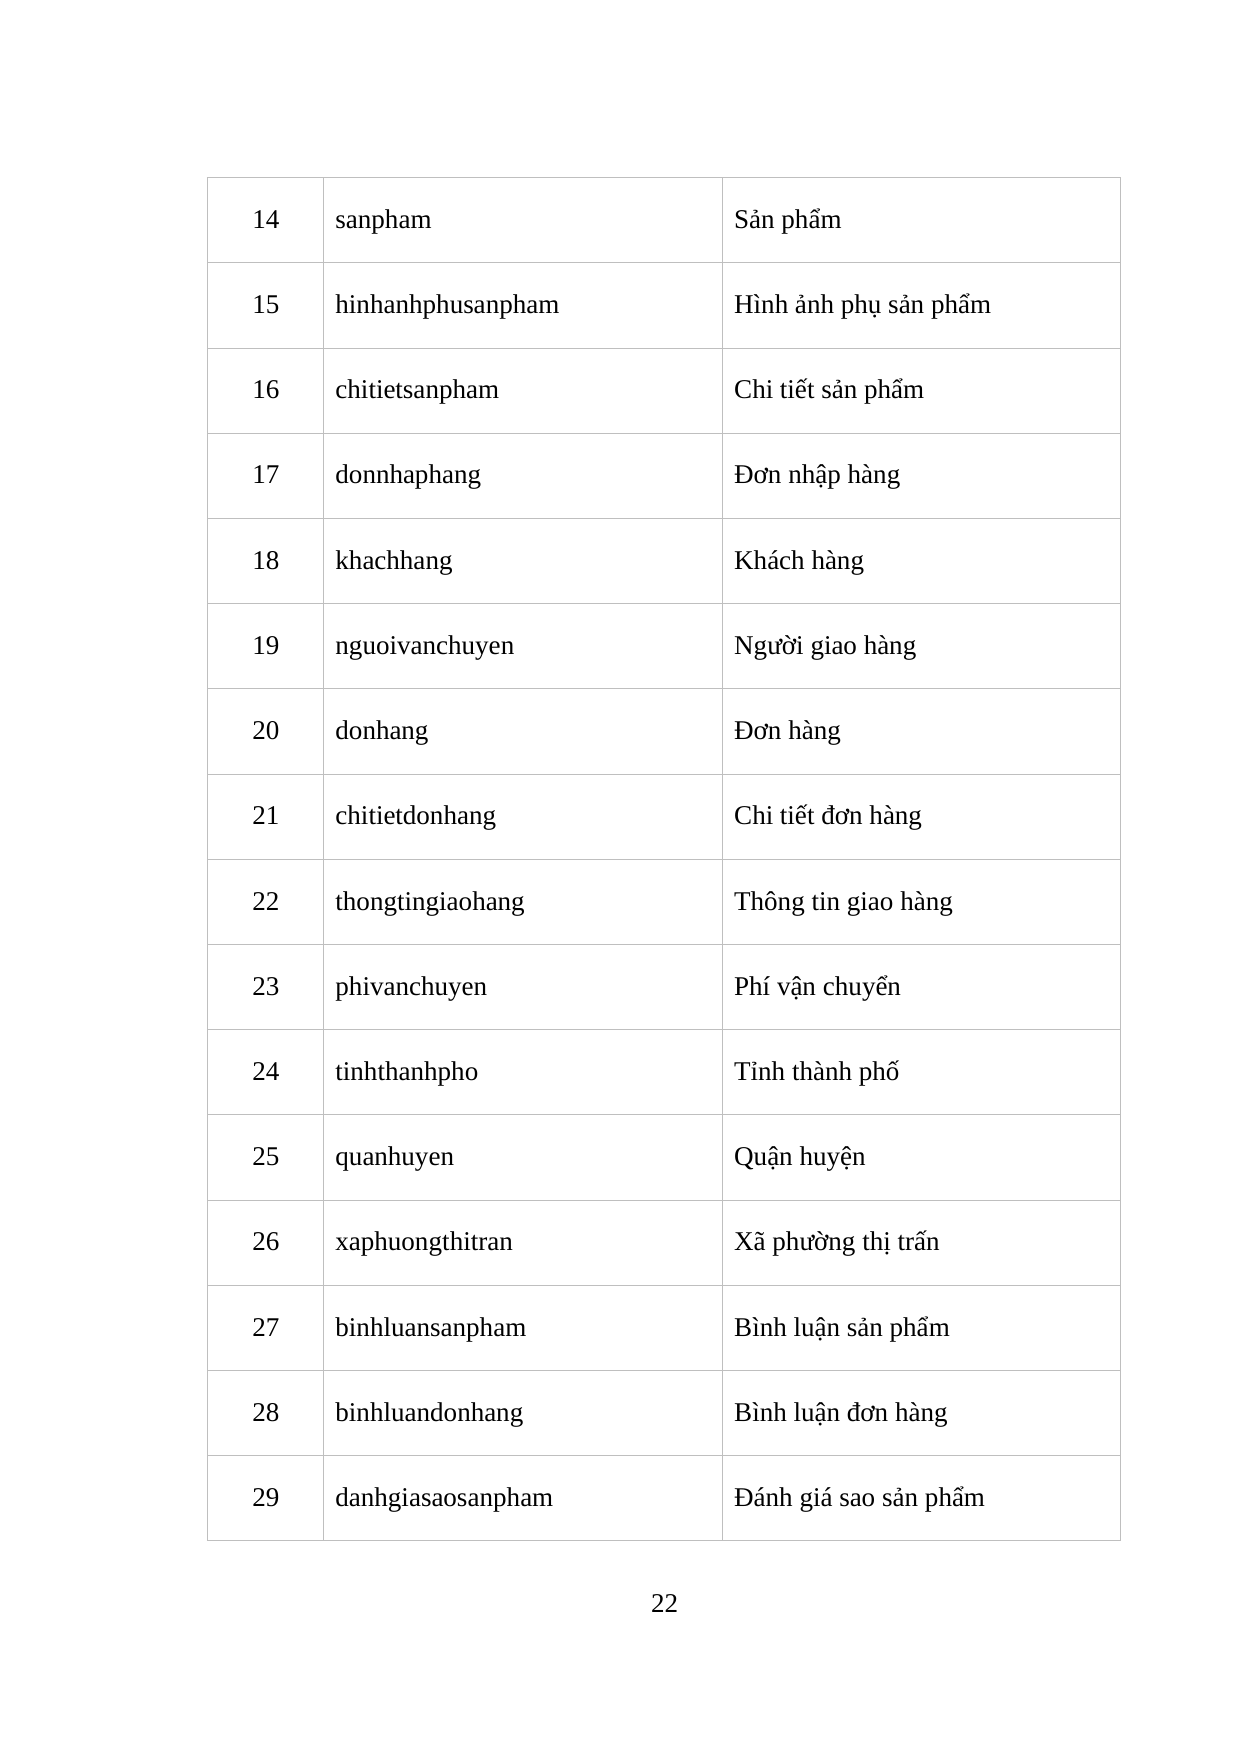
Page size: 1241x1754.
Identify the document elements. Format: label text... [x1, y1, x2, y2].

table_cell tinhthanhpho [324, 1030, 722, 1114]
table_cell 26 [208, 1201, 323, 1285]
table_cell 17 [208, 434, 323, 518]
table_cell donnhaphang [324, 434, 722, 518]
table_cell quanhuyen [324, 1115, 722, 1199]
table_cell danhgiasaosanpham [324, 1456, 722, 1540]
table_cell nguoivanchuyen [324, 604, 722, 688]
table_cell chitietdonhang [324, 775, 722, 859]
table_cell phivanchuyen [324, 945, 722, 1029]
table_cell 18 [208, 519, 323, 603]
table_cell 24 [208, 1030, 323, 1114]
table_cell Khách hàng [723, 519, 1120, 603]
table_cell hinhanhphusanpham [324, 263, 722, 347]
table_cell 23 [208, 945, 323, 1029]
table_cell chitietsanpham [324, 349, 722, 433]
table_cell binhluansanpham [324, 1286, 722, 1370]
table_cell 20 [208, 689, 323, 773]
table_cell Sản phẩm [723, 178, 1120, 262]
table_cell Đánh giá sao sản phẩm [723, 1456, 1120, 1540]
table_cell xaphuongthitran [324, 1201, 722, 1285]
table_cell Chi tiết đơn hàng [723, 775, 1120, 859]
table_cell donhang [324, 689, 722, 773]
table_cell 14 [208, 178, 323, 262]
table_cell 15 [208, 263, 323, 347]
table_cell Bình luận đơn hàng [723, 1371, 1120, 1455]
table_cell Đơn nhập hàng [723, 434, 1120, 518]
table_cell Quận huyện [723, 1115, 1120, 1199]
table_cell Đơn hàng [723, 689, 1120, 773]
table_cell binhluandonhang [324, 1371, 722, 1455]
table_cell 21 [208, 775, 323, 859]
table_cell 29 [208, 1456, 323, 1540]
table_cell Tỉnh thành phố [723, 1030, 1120, 1114]
table_cell Bình luận sản phẩm [723, 1286, 1120, 1370]
table_cell Chi tiết sản phẩm [723, 349, 1120, 433]
table_cell Người giao hàng [723, 604, 1120, 688]
table_cell 25 [208, 1115, 323, 1199]
table_cell sanpham [324, 178, 722, 262]
table_cell Xã phường thị trấn [723, 1201, 1120, 1285]
table_cell 16 [208, 349, 323, 433]
table_cell 28 [208, 1371, 323, 1455]
table_cell 19 [208, 604, 323, 688]
table_cell Thông tin giao hàng [723, 860, 1120, 944]
table_cell Hình ảnh phụ sản phẩm [723, 263, 1120, 347]
table_cell 22 [208, 860, 323, 944]
table_cell Phí vận chuyển [723, 945, 1120, 1029]
table_cell 27 [208, 1286, 323, 1370]
table_cell thongtingiaohang [324, 860, 722, 944]
table_cell khachhang [324, 519, 722, 603]
